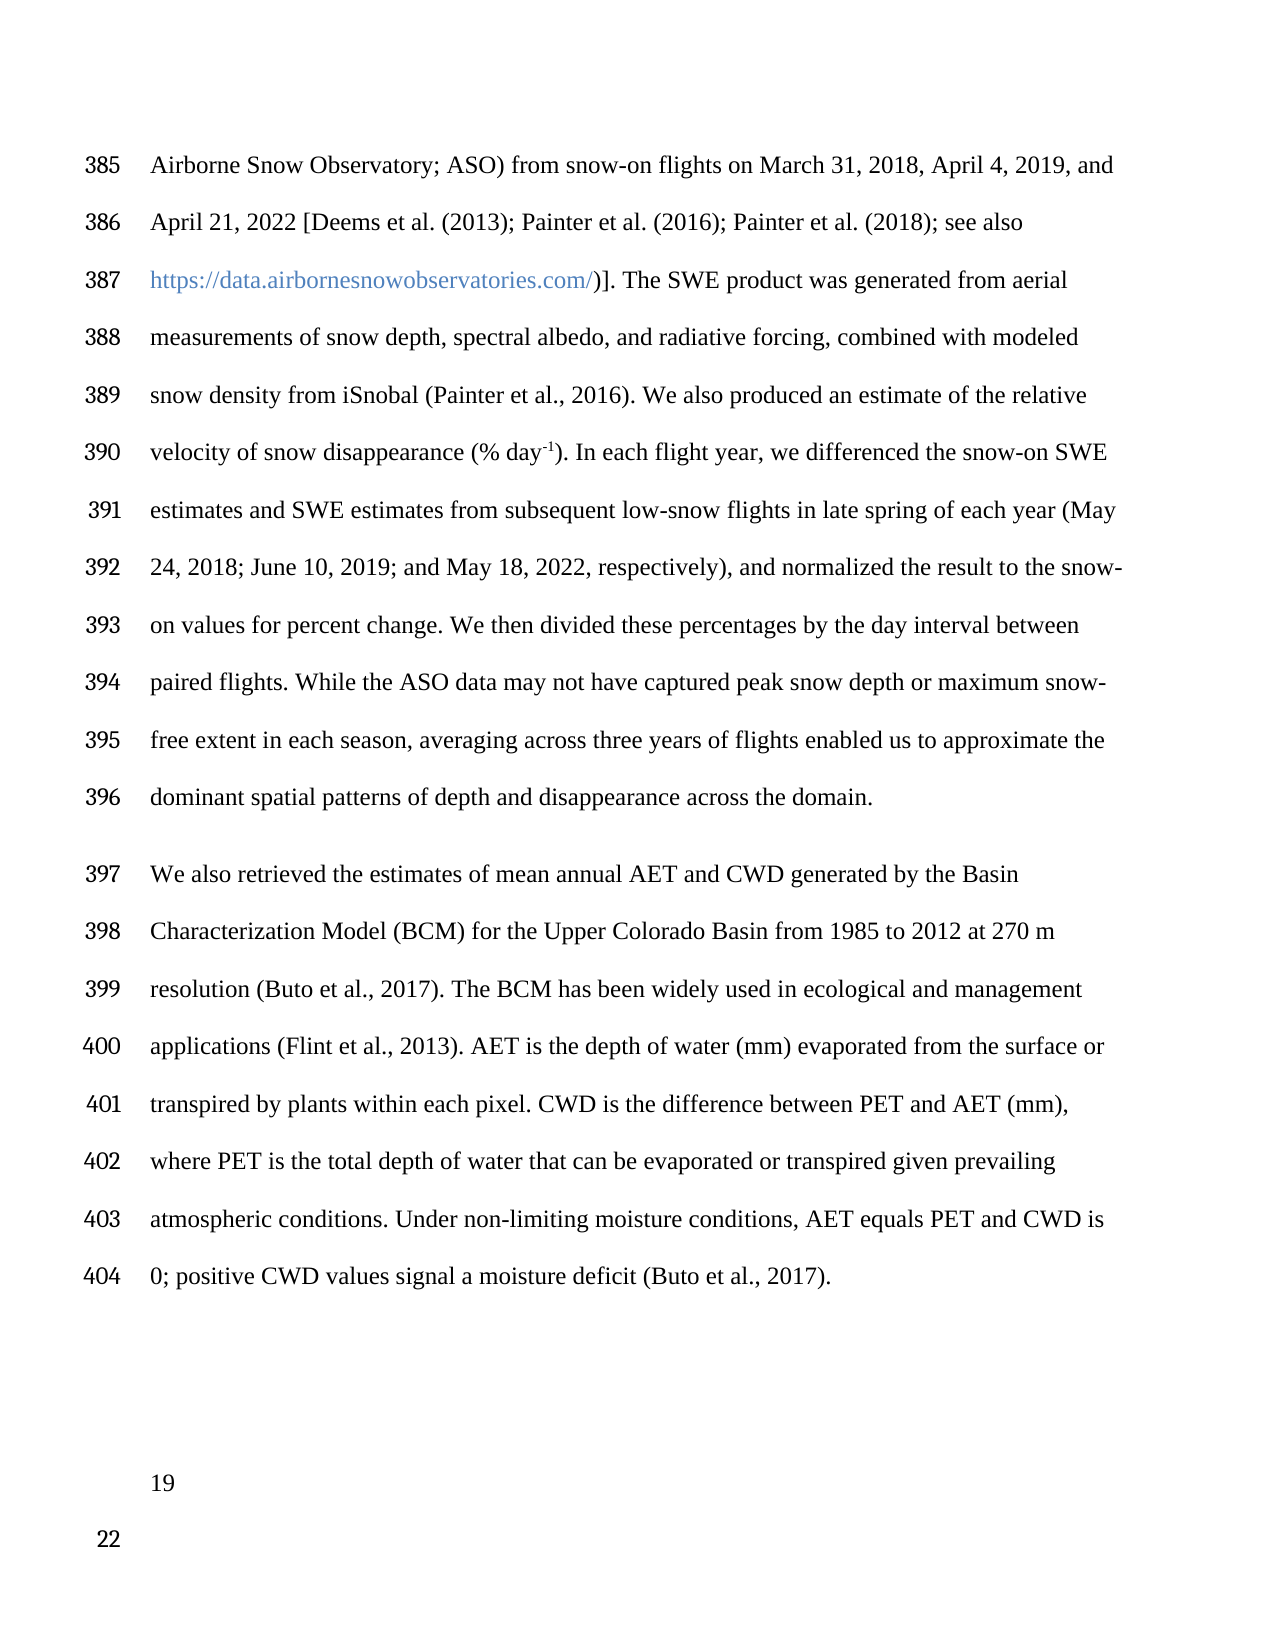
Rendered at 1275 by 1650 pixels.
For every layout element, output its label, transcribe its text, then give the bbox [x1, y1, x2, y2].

text We also retrieved the estimates of mean annual AET and CWD generated by the Basin Characterization Model (BCM) for the Upper Colorado Basin from 1985 to 2012 at 270 m resolution (Buto et al., 2017). The BCM has been widely used in ecological and management applications (Flint et al., 2013). AET is the depth of water (mm) evaporated from the surface or transpired by plants within each pixel. CWD is the difference between PET and AET (mm), where PET is the total depth of water that can be evaporated or transpired given prevailing atmospheric conditions. Under non-limiting moisture conditions, AET equals PET and CWD is 0; positive CWD values signal a moisture deficit (Buto et al., 2017). [150, 859, 1125, 1290]
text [150, 150, 1125, 811]
